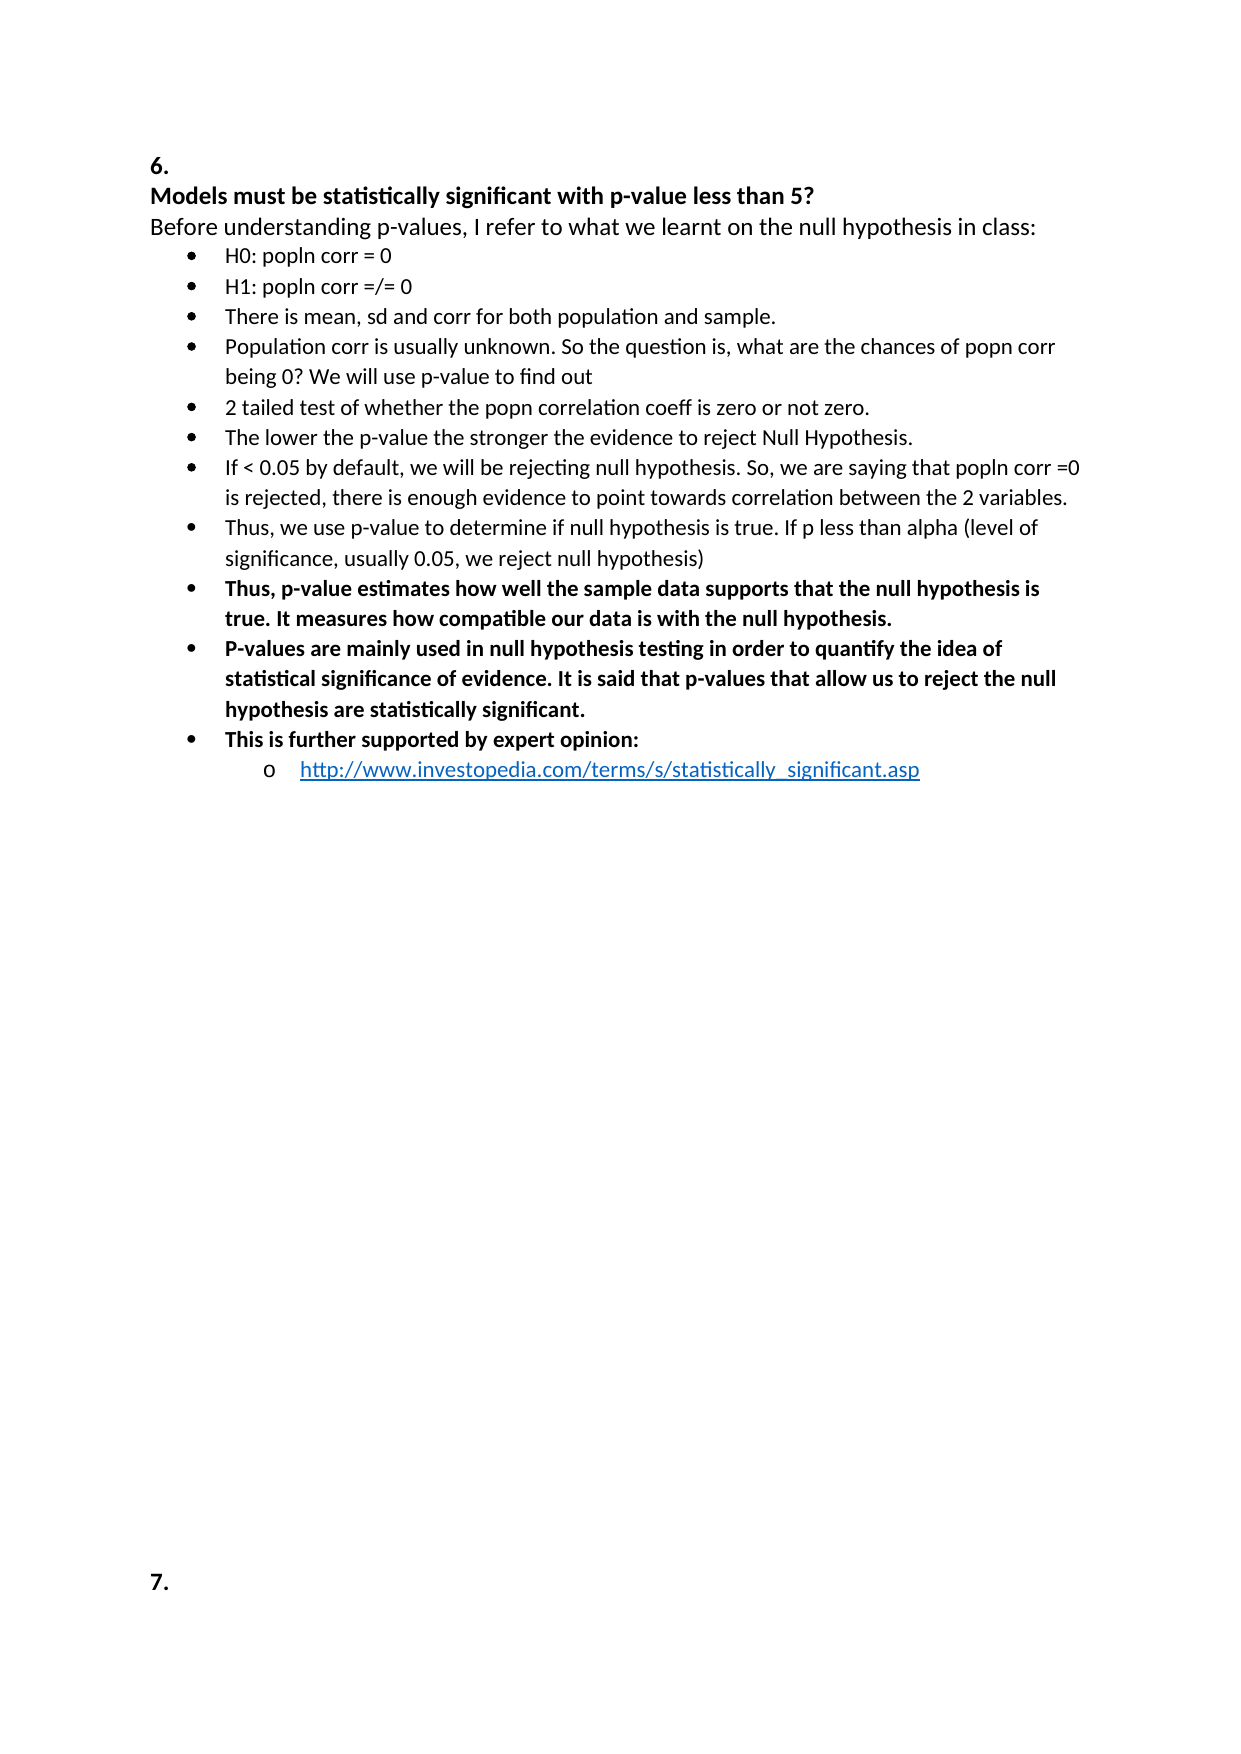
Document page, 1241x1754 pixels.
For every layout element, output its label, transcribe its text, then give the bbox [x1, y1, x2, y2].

text 7. [150, 1566, 1090, 1597]
list http://www.investopedia.com/terms/s/statistically_significant.asp [262, 755, 1090, 784]
list H1: popln corr =/= 0 [187, 272, 1090, 300]
list There is mean, sd and corr for both population and sample. [187, 302, 1090, 330]
list Population corr is usually unknown. So the question is, what are the chances of popn corr being 0? We will use p-value to find out [187, 332, 1090, 390]
list Thus, we use p-value to determine if null hypothesis is true. If p less than alpha (level of significance, usually 0.05, we reject null hypothesis) [187, 513, 1090, 572]
list P-values are mainly used in null hypothesis testing in order to quantify the idea of statistical significance of evidence. It is said that p-values that allow us to reject the null hypothesis are statistically significant. [187, 634, 1090, 723]
list 2 tailed test of whether the popn correlation coeff is zero or not zero. [187, 393, 1090, 421]
list The lower the p-value the stronger the evidence to reject Null Hypothesis. [187, 423, 1090, 451]
text Models must be statistically significant with p-value less than 5? [150, 181, 1090, 211]
list Thus, p-value estimates how well the sample data supports that the null hypothesis is true. It measures how compatible our data is with the null hypothesis. [187, 574, 1090, 632]
list H0: popln corr = 0 [187, 242, 1090, 269]
list If < 0.05 by default, we will be rejecting null hypothesis. So, we are saying that popln corr =0 is rejected, there is enough evidence to point towards correlation between the 2 variables. [187, 453, 1090, 511]
text Before understanding p-values, I refer to what we learnt on the null hypothesis in class: [150, 211, 1090, 242]
text 6. [150, 150, 1090, 181]
list This is further supported by expert opinion: [187, 725, 1090, 753]
